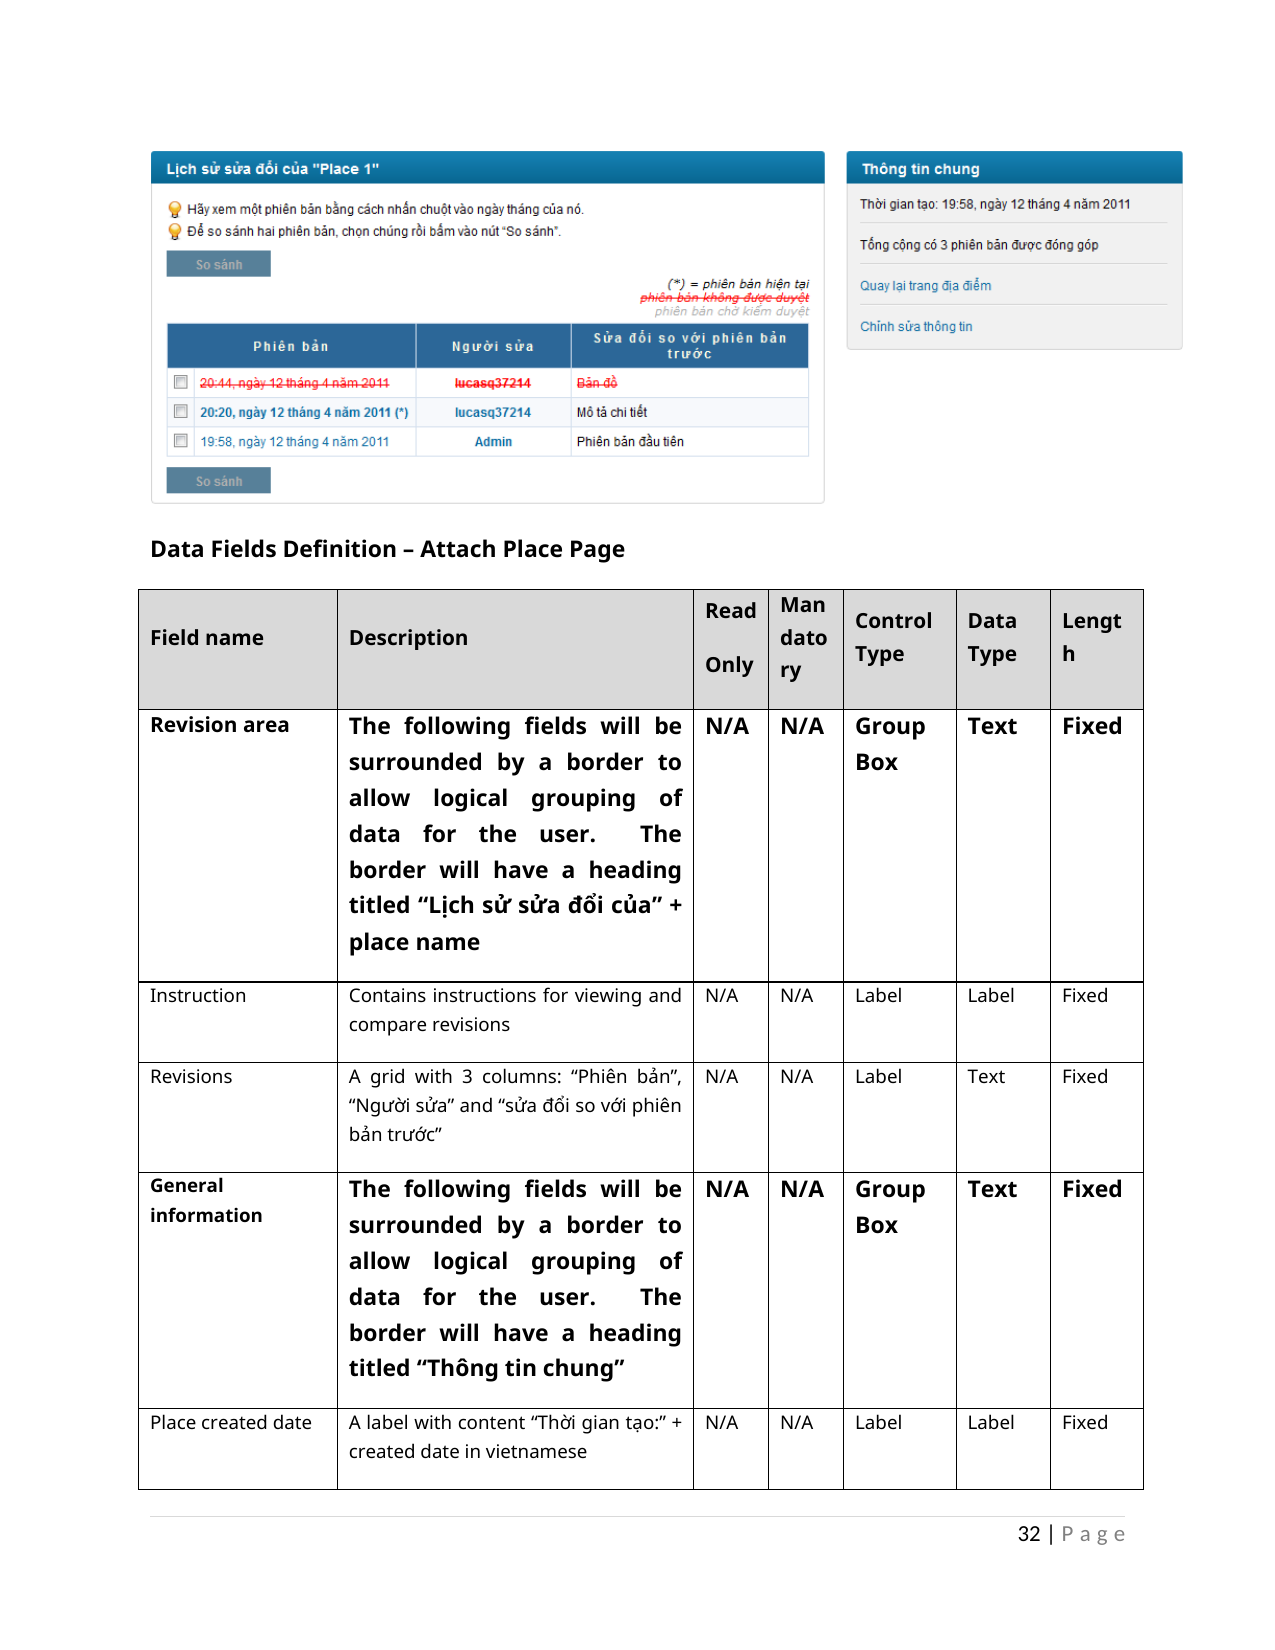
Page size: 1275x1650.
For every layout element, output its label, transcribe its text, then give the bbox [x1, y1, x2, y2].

table_header Data Type [957, 590, 1050, 709]
table_cell Label [844, 1063, 956, 1172]
table_cell Fixed [1051, 1409, 1143, 1489]
table_cell Fixed [1051, 1063, 1143, 1172]
table_header Control Type [844, 590, 956, 709]
table_cell Text [957, 1173, 1050, 1408]
table_cell Label [844, 1409, 956, 1489]
table_cell N/A [694, 1063, 768, 1172]
table_header Mandatory [769, 590, 843, 709]
table_cell Text [957, 1063, 1050, 1172]
table_cell Fixed [1051, 983, 1143, 1062]
table_cell Label [957, 1409, 1050, 1489]
table_cell N/A [694, 1173, 768, 1408]
table_cell N/A [769, 710, 843, 981]
table_cell N/A [769, 1173, 843, 1408]
table_cell Fixed [1051, 710, 1143, 981]
table_cell Group Box [844, 1173, 956, 1408]
table_cell A grid with 3 columns: “Phiên bản”, “Người sửa” and “sửa đổi so với phiên bản trước” [338, 1063, 693, 1172]
table_cell Group Box [844, 710, 956, 981]
table_cell Fixed [1051, 1173, 1143, 1408]
table_header Length [1051, 590, 1143, 709]
table_cell N/A [769, 1063, 843, 1172]
table_cell N/A [769, 1409, 843, 1489]
table_cell Contains instructions for viewing and compare revisions [338, 983, 693, 1062]
table_cell The following fields will be surrounded by a border to allow logical grouping of data for the user. The border will have a heading titled “Thông tin chung” [338, 1173, 693, 1408]
table_cell A label with content “Thời gian tạo:” + created date in vietnamese [338, 1409, 693, 1489]
table_cell Revisions [139, 1063, 337, 1172]
table_header Description [338, 590, 693, 709]
table_cell General information [139, 1173, 337, 1408]
table_cell N/A [769, 983, 843, 1062]
table_cell Label [844, 983, 956, 1062]
table_cell N/A [694, 983, 768, 1062]
table_cell Revision area [139, 710, 337, 981]
table_cell Label [957, 983, 1050, 1062]
table_cell The following fields will be surrounded by a border to allow logical grouping of data for the user. The border will have a heading titled “Lịch sử sửa đổi của” + place name [338, 710, 693, 981]
text Data Fields Definition – Attach Place Page [150, 533, 1125, 564]
table_cell Place created date [139, 1409, 337, 1489]
picture [150, 150, 1183, 508]
table_cell N/A [694, 1409, 768, 1489]
table_header Read Only [694, 590, 768, 709]
table_cell Text [957, 710, 1050, 981]
table_cell N/A [694, 710, 768, 981]
table_header Field name [139, 590, 337, 709]
table_cell Instruction [139, 983, 337, 1062]
